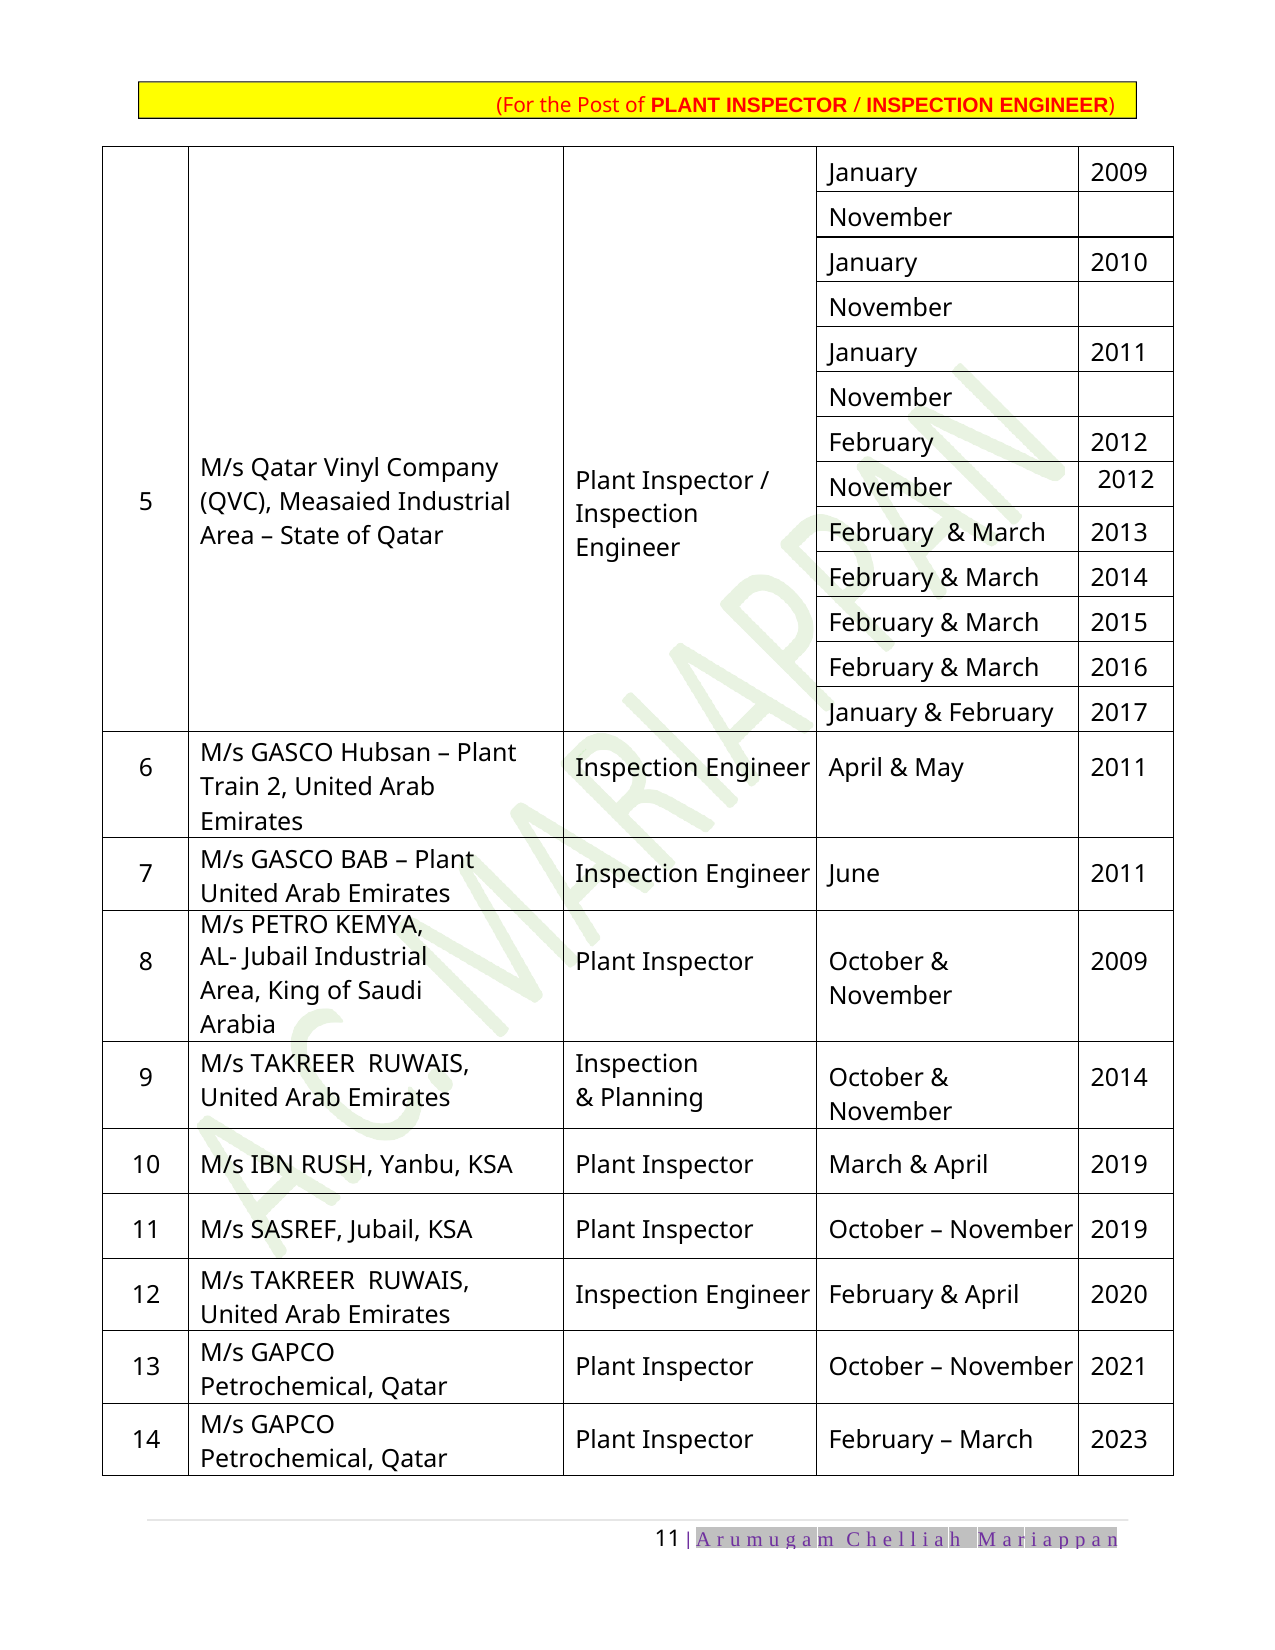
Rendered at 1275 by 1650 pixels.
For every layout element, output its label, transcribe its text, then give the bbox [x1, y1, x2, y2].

table_cell 2020 [1079, 1259, 1173, 1330]
table_cell 2011 [1079, 838, 1173, 909]
table_cell 11 [103, 1194, 188, 1258]
table_cell [1079, 282, 1173, 326]
table_cell M/s TAKREER RUWAIS, United Arab Emirates [189, 1042, 563, 1128]
table_cell [1079, 372, 1173, 416]
table_cell November [817, 462, 1078, 506]
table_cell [189, 1404, 563, 1475]
table_cell 2014 [1079, 1042, 1173, 1128]
table_cell January [817, 238, 1078, 281]
table_cell June [817, 838, 1078, 909]
table_cell M/s GASCO Hubsan – Plant Train 2, United Arab Emirates [189, 732, 563, 837]
table_cell 2021 [1079, 1331, 1173, 1403]
table_cell February & April [817, 1259, 1078, 1330]
table_cell Inspection Engineer [564, 838, 816, 909]
table_cell 2012 [1079, 417, 1173, 461]
table_cell 6 [103, 732, 188, 837]
table_header 5 [103, 147, 188, 731]
table_cell 2010 [1079, 238, 1173, 281]
table_cell February – March [817, 1404, 1078, 1475]
table_cell 2015 [1079, 597, 1173, 641]
table_cell 10 [103, 1129, 188, 1193]
table_cell Plant Inspector [564, 1331, 816, 1403]
table_cell 9 [103, 1042, 188, 1128]
table_cell Plant Inspector [564, 1129, 816, 1193]
table_cell November [817, 282, 1078, 326]
table_cell October – November [817, 1194, 1078, 1258]
table_header January [817, 147, 1078, 191]
table_cell M/s GAPCO Petrochemical, Qatar [189, 1331, 563, 1403]
table_cell 2009 [1079, 911, 1173, 1041]
table_cell November [817, 192, 1078, 236]
table_cell 2011 [1079, 327, 1173, 371]
table_cell Inspection & Planning [564, 1042, 816, 1128]
table_cell April & May [817, 732, 1078, 837]
table_cell M/s GASCO BAB – Plant United Arab Emirates [189, 838, 563, 909]
table_cell Plant Inspector [564, 1194, 816, 1258]
table_cell February & March [817, 552, 1078, 596]
table_cell 2017 [1079, 687, 1173, 731]
table_cell 2014 [1079, 552, 1173, 596]
table_cell 14 [103, 1404, 188, 1475]
table_cell March & April [817, 1129, 1078, 1193]
table_cell Inspection Engineer [564, 732, 816, 837]
table_cell 7 [103, 838, 188, 909]
table_cell January & February [817, 687, 1078, 731]
table_cell 13 [103, 1331, 188, 1403]
table_cell 8 [103, 911, 188, 1041]
table_cell 2011 [1079, 732, 1173, 837]
table_cell M/s SASREF, Jubail, KSA [189, 1194, 563, 1258]
table_cell 2019 [1079, 1129, 1173, 1193]
table_cell M/s PETRO KEMYA, AL- Jubail Industrial Area, King of Saudi Arabia [189, 911, 563, 1041]
table_cell October & November [817, 1042, 1078, 1128]
table_header Plant Inspector / Inspection Engineer [564, 147, 816, 731]
table_cell Inspection Engineer [564, 1259, 816, 1330]
table_cell October – November [817, 1331, 1078, 1403]
table_header 2009 [1079, 147, 1173, 191]
table_cell 2023 [1079, 1404, 1173, 1475]
table_cell January [817, 327, 1078, 371]
table_cell 2013 [1079, 507, 1173, 551]
table_header M/s Qatar Vinyl Company (QVC), Measaied Industrial Area – State of Qatar [189, 147, 563, 731]
table_cell M/s TAKREER RUWAIS, United Arab Emirates [189, 1259, 563, 1330]
table_cell Plant Inspector [564, 911, 816, 1041]
table_cell February & March [817, 507, 1078, 551]
table_cell February [817, 417, 1078, 461]
table_cell February & March [817, 597, 1078, 641]
table_cell October & November [817, 911, 1078, 1041]
table_cell 12 [103, 1259, 188, 1330]
table_cell November [817, 372, 1078, 416]
table_cell Plant Inspector [564, 1404, 816, 1475]
table_cell M/s IBN RUSH, Yanbu, KSA [189, 1129, 563, 1193]
table_cell [1079, 192, 1173, 236]
table_cell 2012 [1079, 462, 1173, 506]
table_cell 2019 [1079, 1194, 1173, 1258]
table_cell 2016 [1079, 642, 1173, 686]
table_cell February & March [817, 642, 1078, 686]
